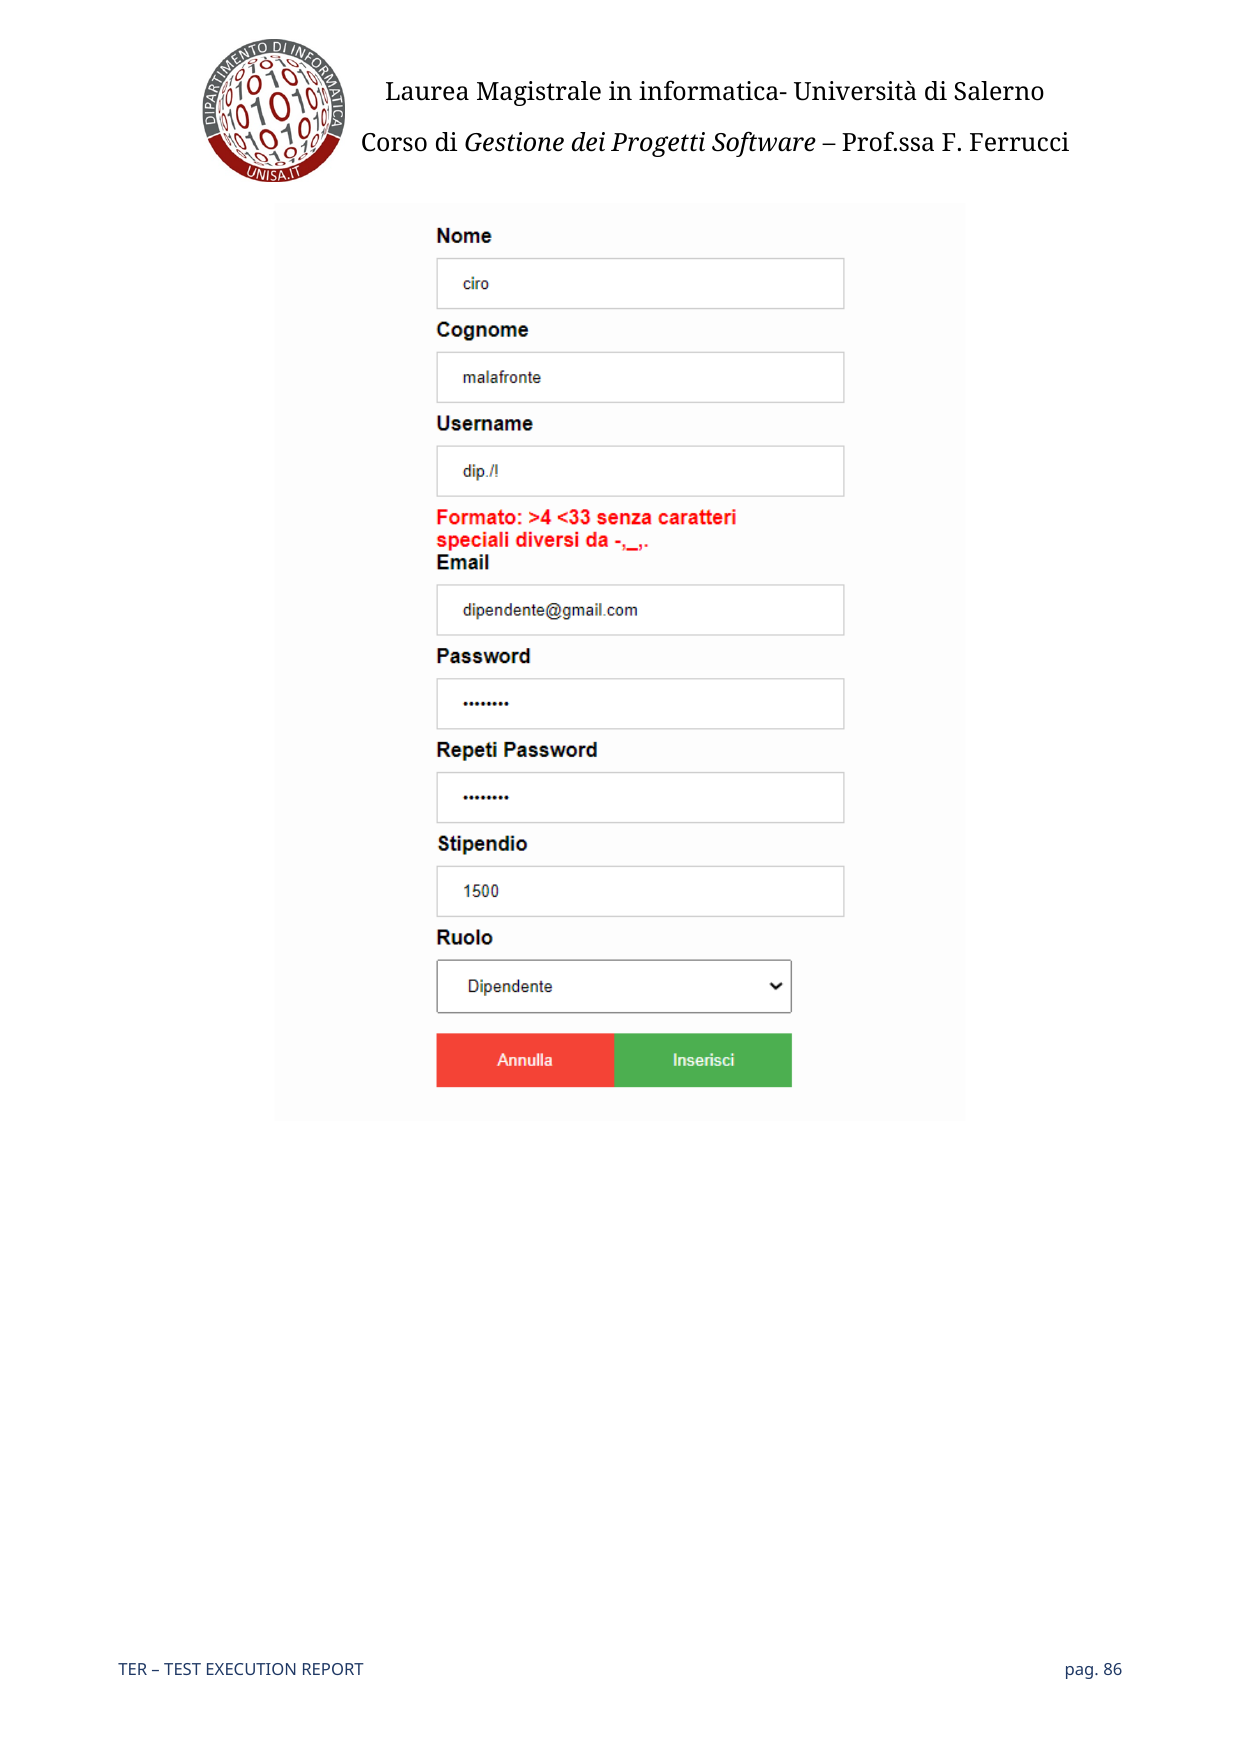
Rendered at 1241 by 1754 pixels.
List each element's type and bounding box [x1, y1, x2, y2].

picture [274, 203, 966, 1121]
picture [202, 39, 345, 182]
